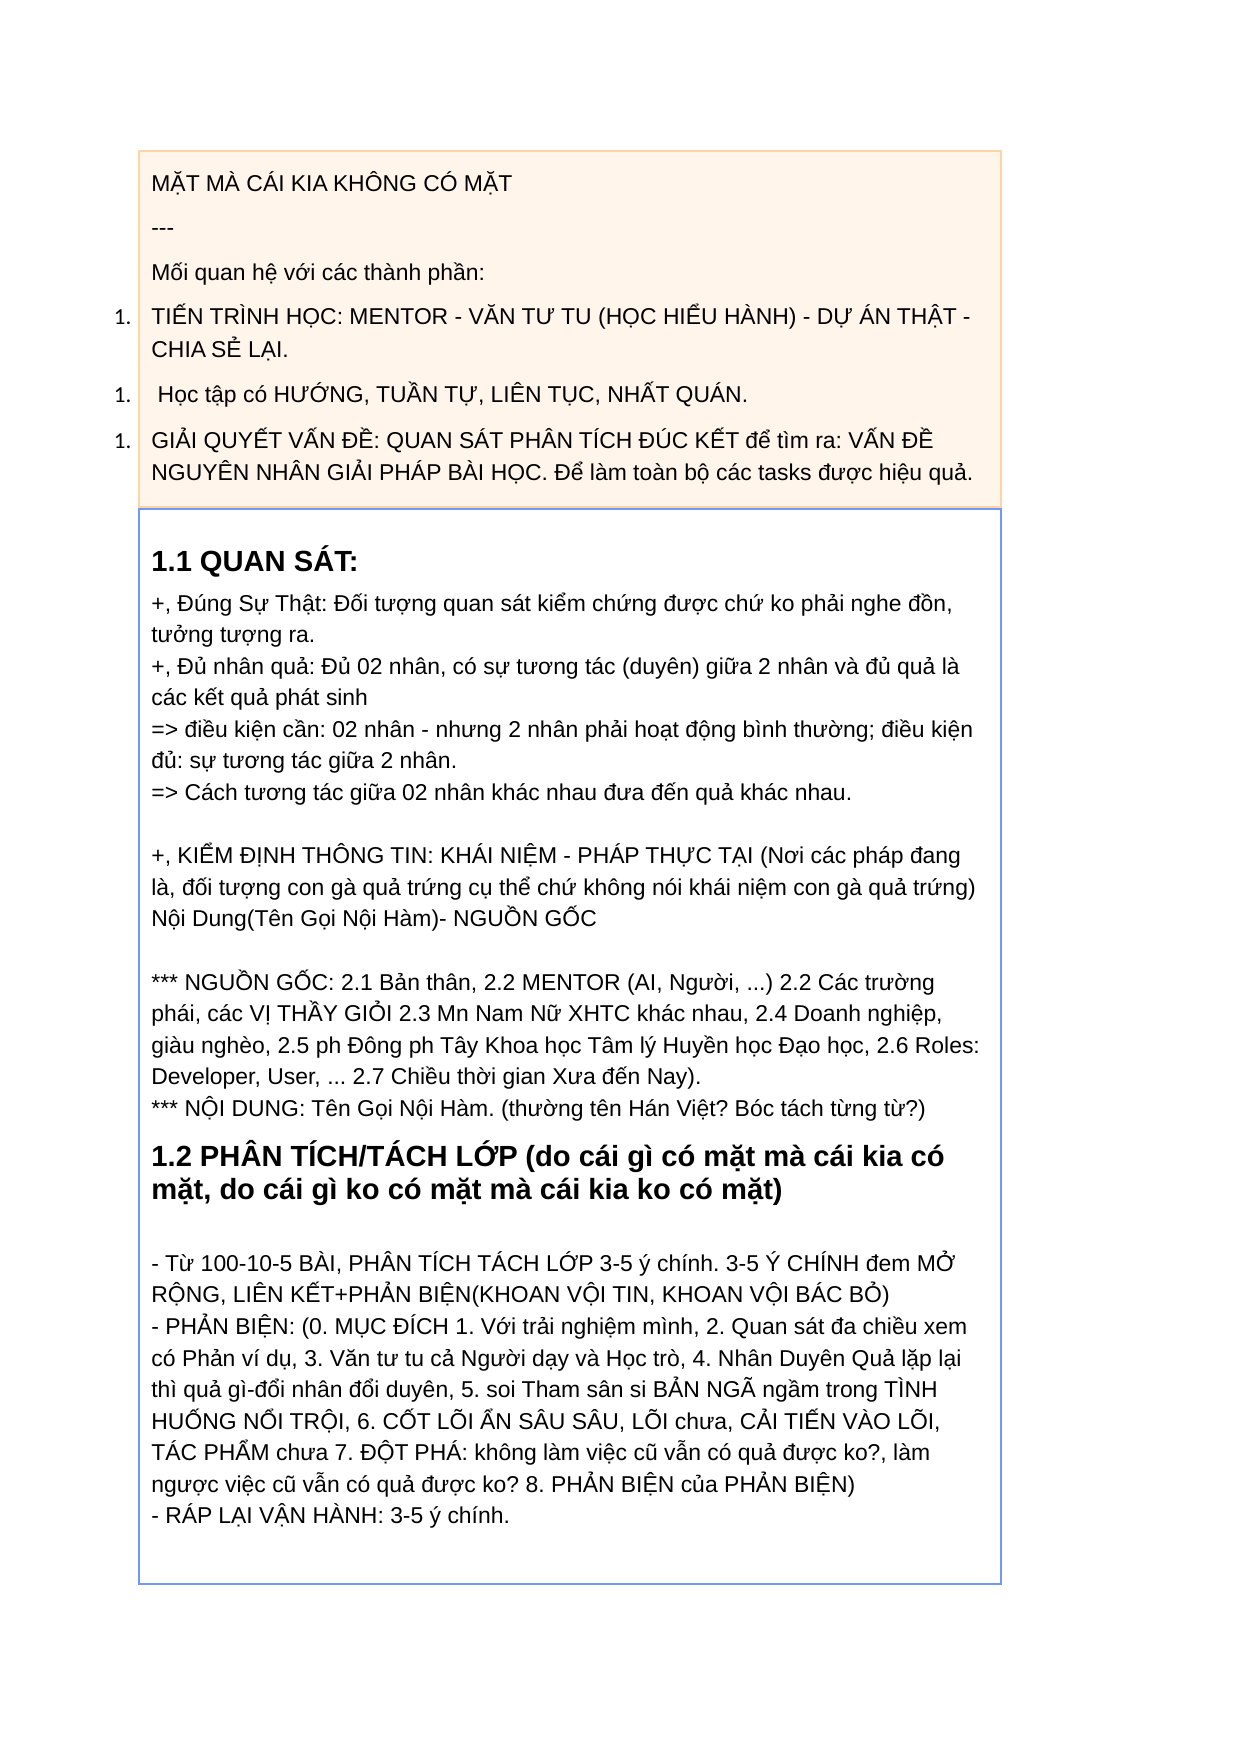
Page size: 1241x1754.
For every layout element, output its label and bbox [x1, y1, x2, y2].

table_header [140, 152, 1000, 506]
table_header [140, 510, 1000, 1583]
